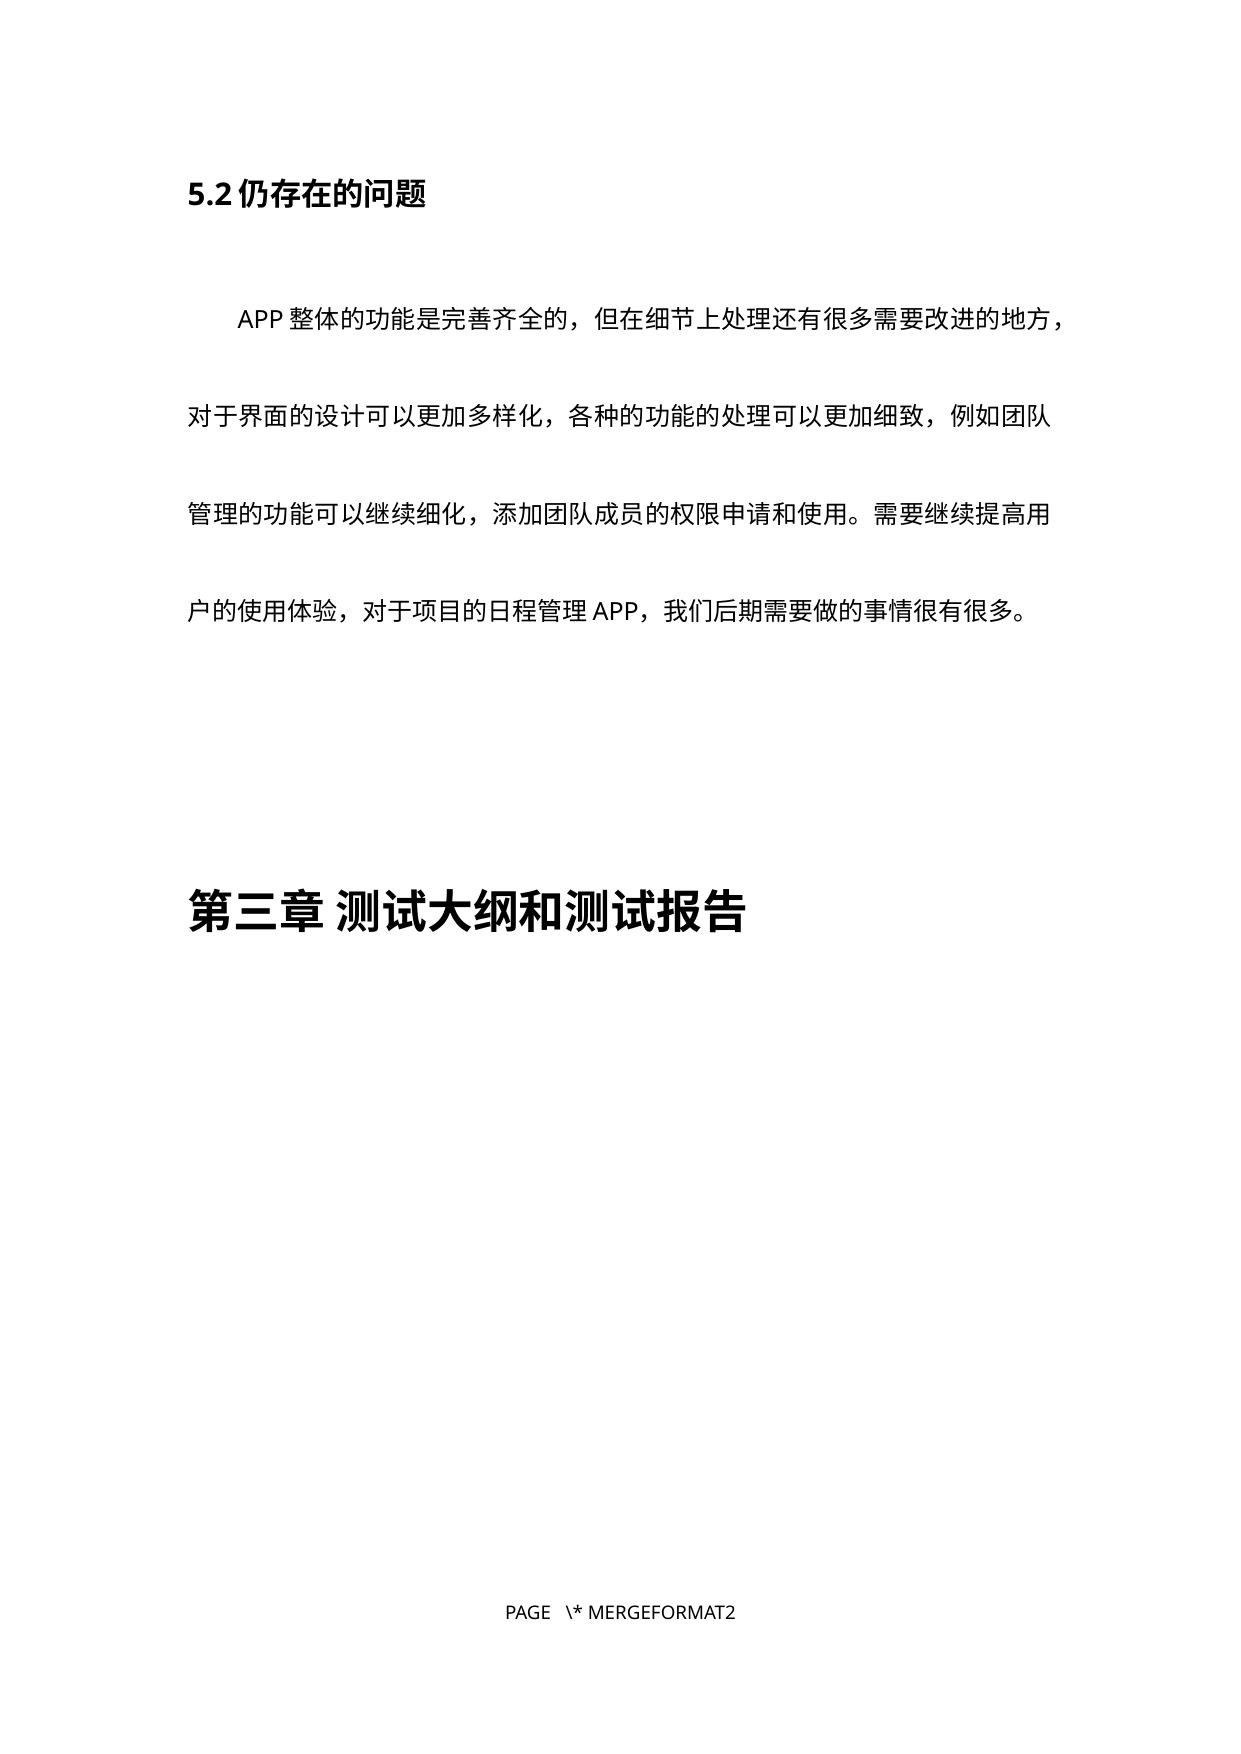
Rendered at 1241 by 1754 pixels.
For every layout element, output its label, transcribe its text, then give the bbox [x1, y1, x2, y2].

subtitle 5.2仍存在的问题 [187, 160, 1053, 225]
text APP整体的功能是完善齐全的，但在细节上处理还有很多需要改进的地方，对于界面的设计可以更加多样化，各种的功能的处理可以更加细致，例如团队管理的功能可以继续细化，添加团队成员的权限申请和使用。需要继续提高用户的使用体验，对于项目的日程管理APP，我们后期需要做的事情很有很多。 [187, 285, 1053, 642]
subtitle 第三章 测试大纲和测试报告 [187, 860, 1053, 957]
